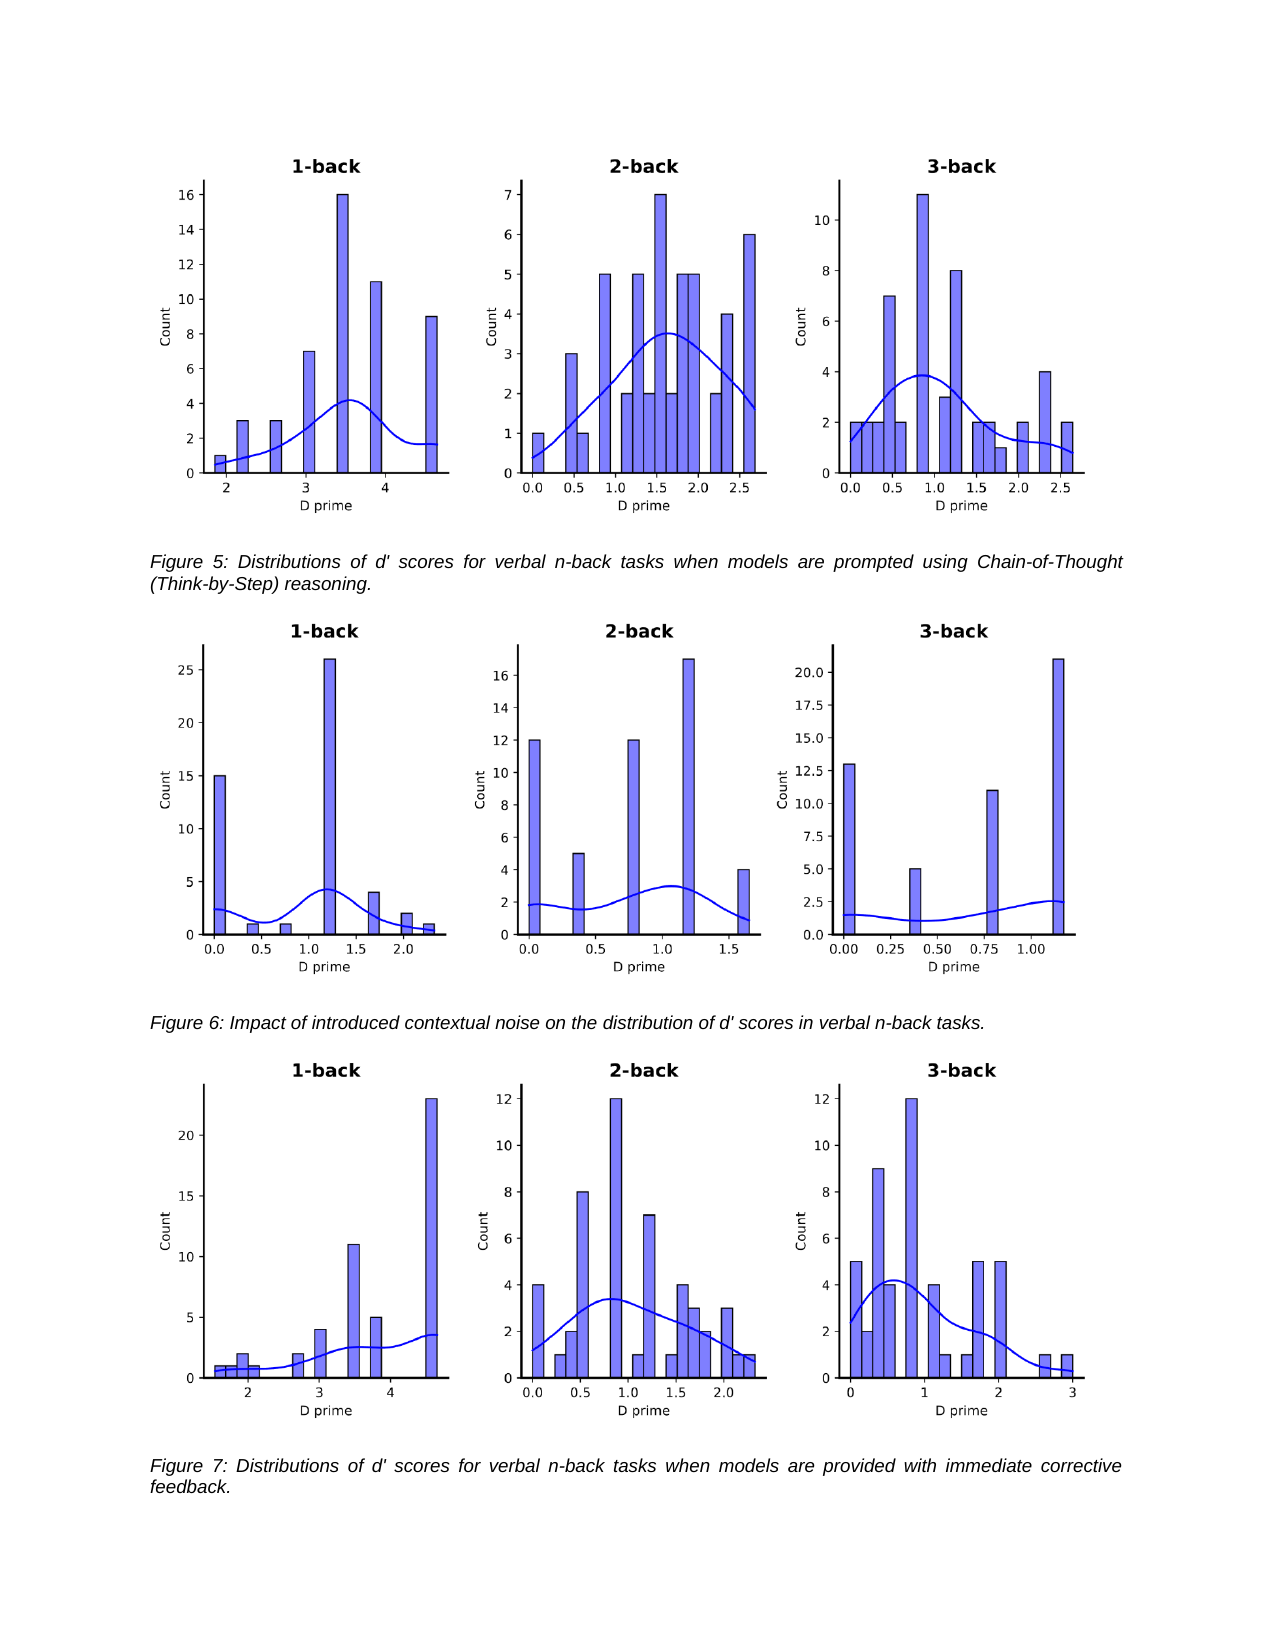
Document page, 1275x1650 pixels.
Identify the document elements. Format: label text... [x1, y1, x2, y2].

picture [150, 150, 1093, 522]
picture [150, 614, 1084, 983]
picture [150, 1054, 1093, 1427]
